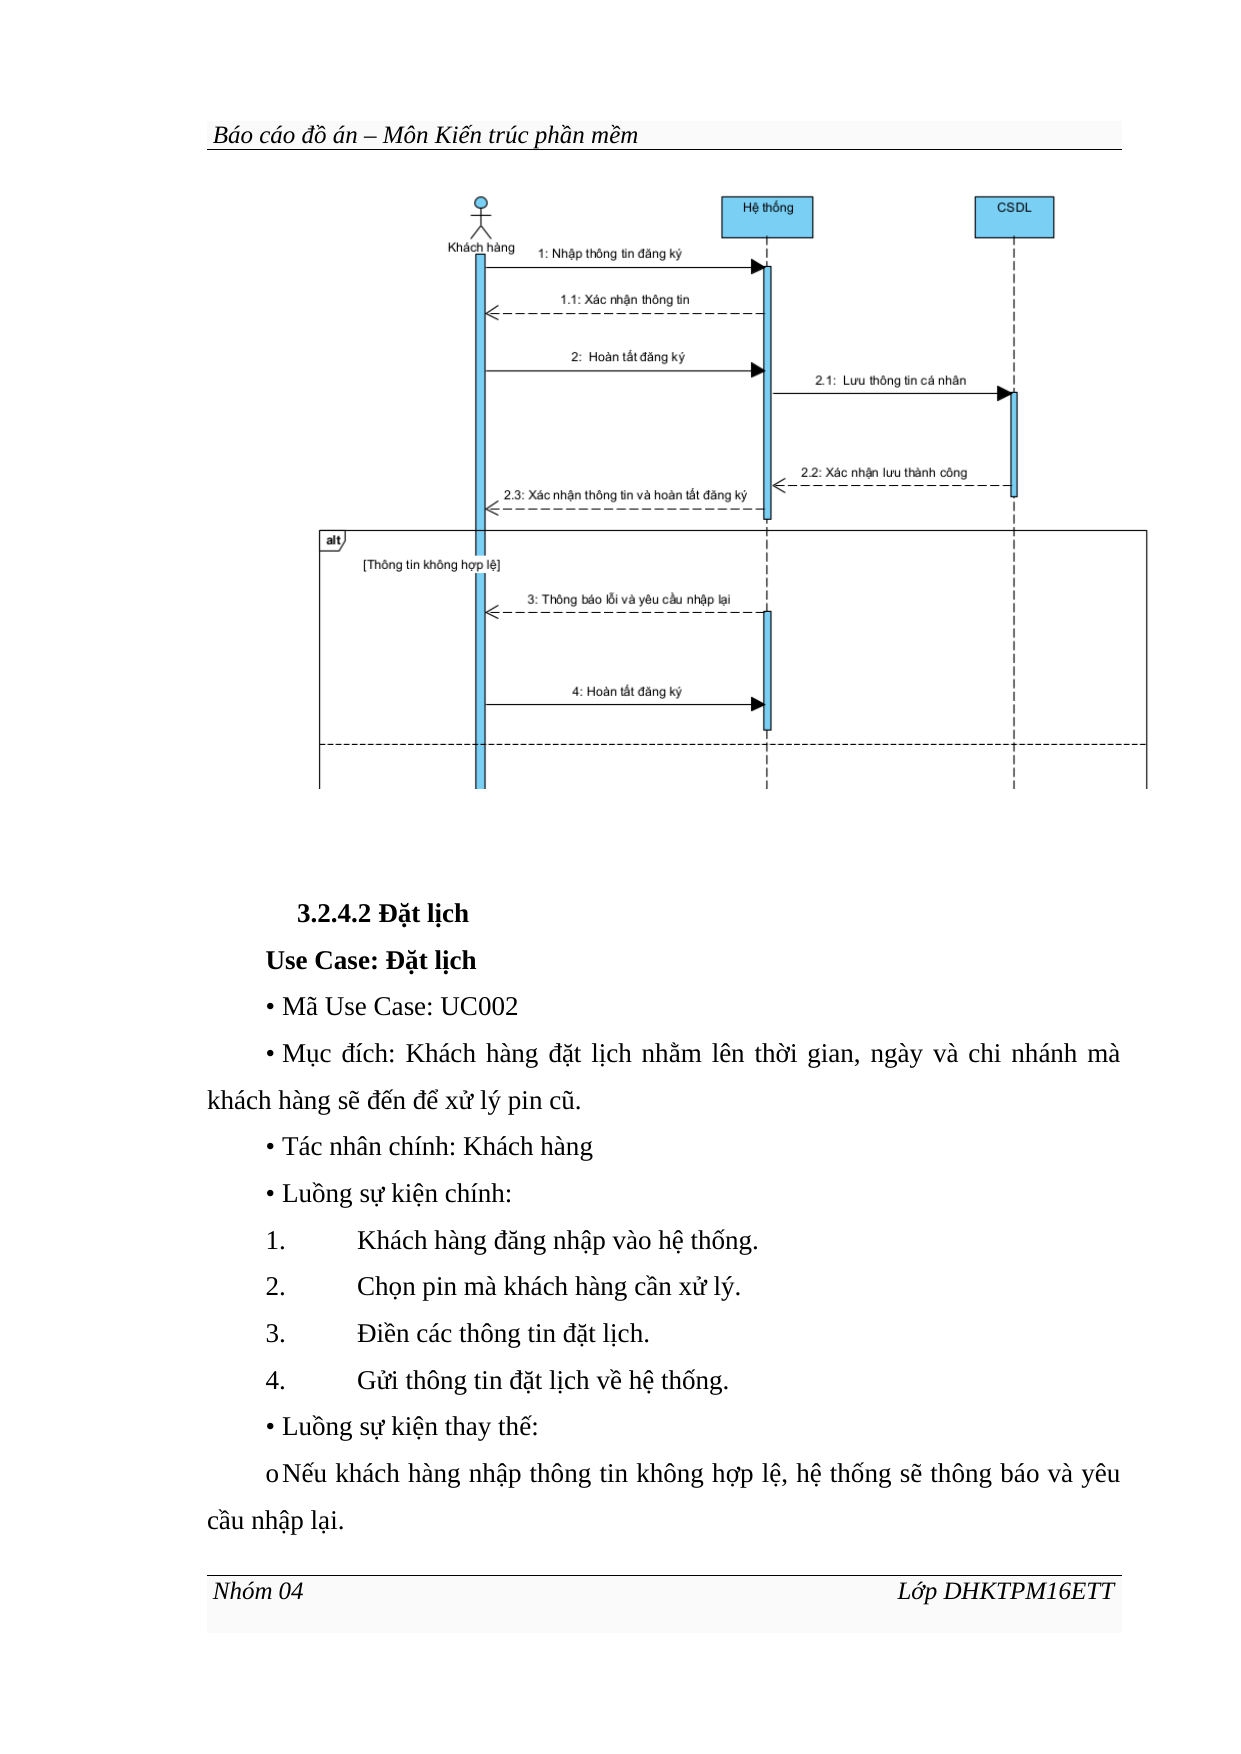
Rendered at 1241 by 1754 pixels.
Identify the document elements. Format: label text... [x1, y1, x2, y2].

text • Mục đích: Khách hàng đặt lịch nhằm lên thời gian, ngày và chi nhánh mà khách hàng sẽ đến để xử lý pin cũ. [207, 1037, 1122, 1115]
text o Nếu khách hàng nhập thông tin không hợp lệ, hệ thống sẽ thông báo và yêu cầu nhập lại. [207, 1457, 1122, 1535]
text • Mã Use Case: UC002 [207, 991, 1122, 1022]
text • Luồng sự kiện thay thế: [207, 1411, 1122, 1442]
text • Tác nhân chính: Khách hàng [207, 1131, 1122, 1162]
text Use Case: Đặt lịch [207, 944, 1122, 975]
text 1. Khách hàng đăng nhập vào hệ thống. [207, 1224, 1122, 1255]
text 2. Chọn pin mà khách hàng cần xử lý. [207, 1271, 1122, 1302]
text 3. Điền các thông tin đặt lịch. [207, 1317, 1122, 1348]
picture [265, 179, 1181, 789]
subtitle 3.2.4.2 Đặt lịch [297, 897, 1122, 928]
text • Luồng sự kiện chính: [207, 1177, 1122, 1208]
text 4. Gửi thông tin đặt lịch về hệ thống. [207, 1364, 1122, 1395]
